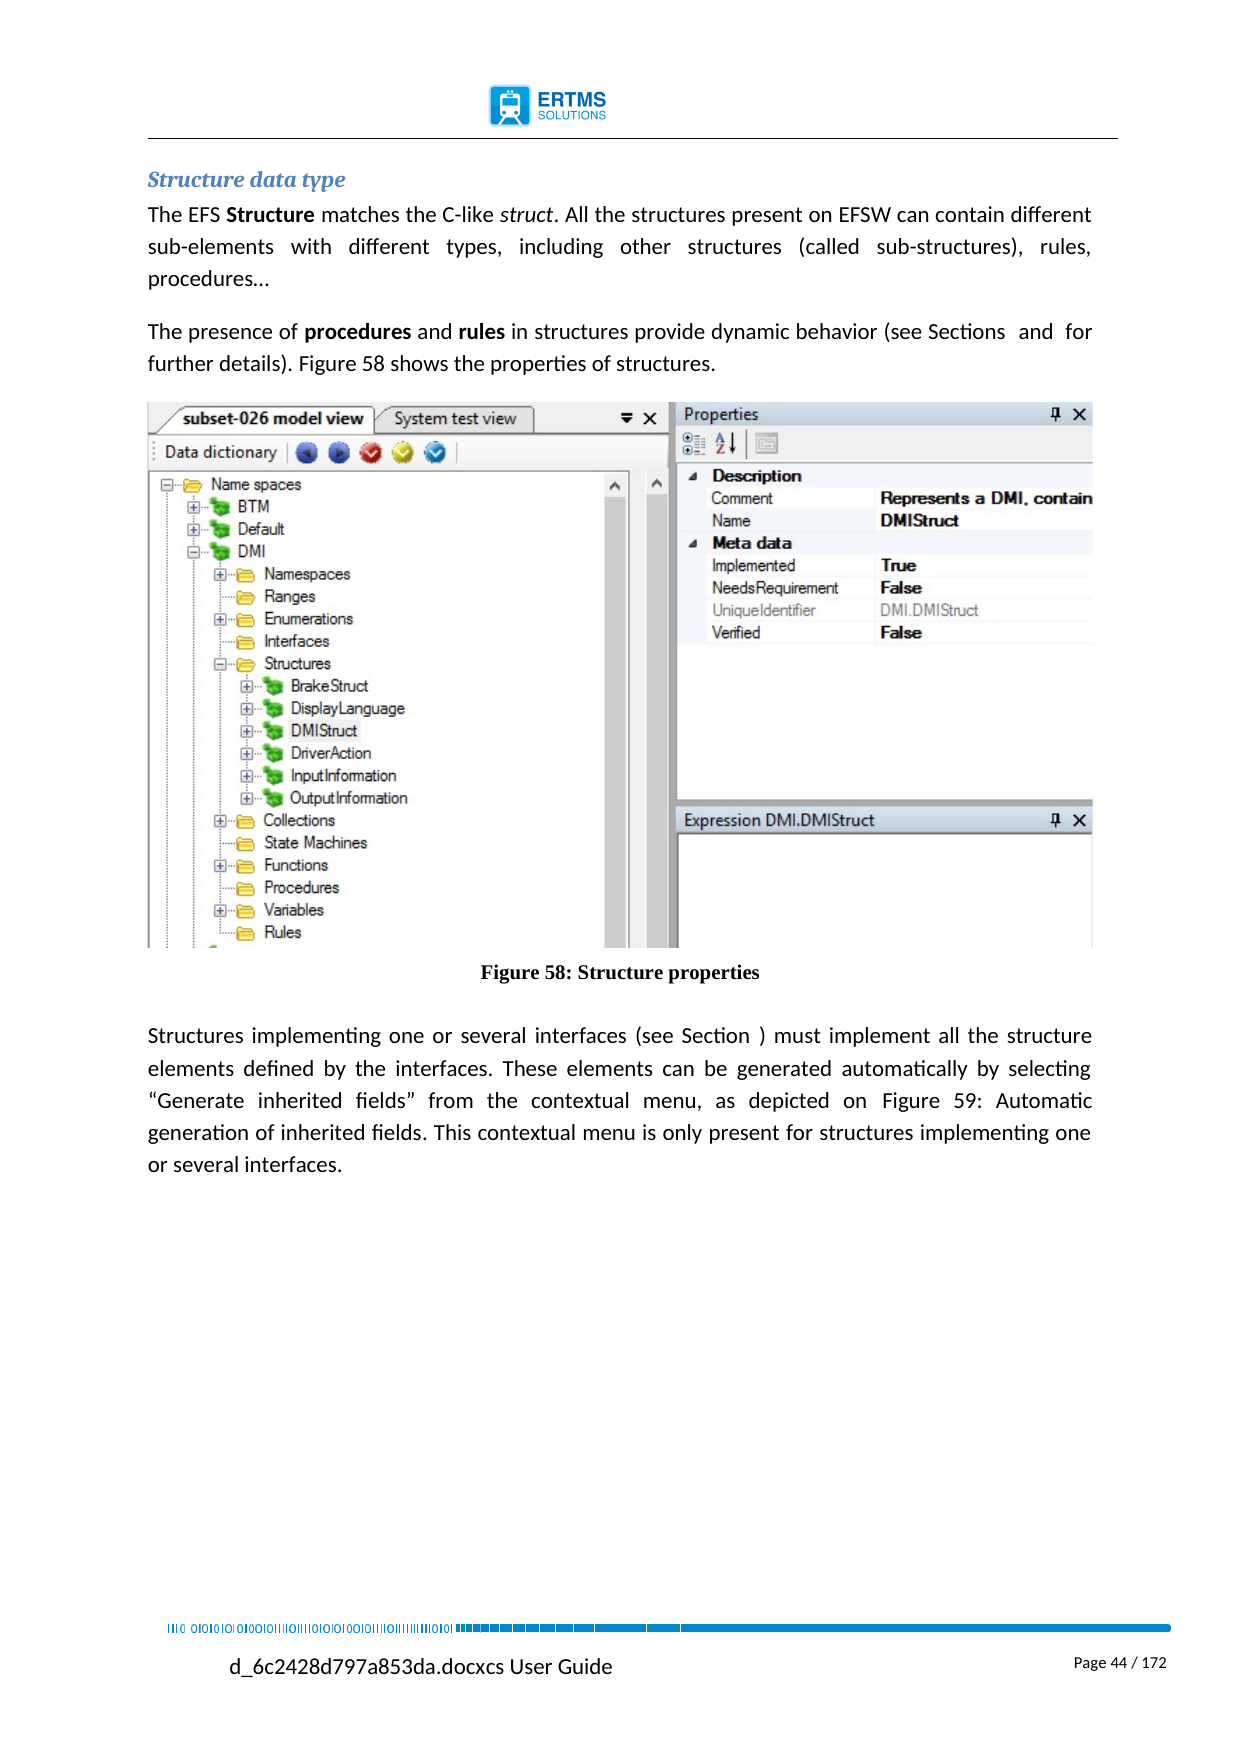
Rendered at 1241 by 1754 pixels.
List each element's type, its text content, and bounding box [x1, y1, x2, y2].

picture [147, 402, 1093, 948]
picture [477, 73, 617, 138]
picture [167, 1624, 1171, 1633]
text The EFS Structure matches the C-like struct. All the structures present on EFSW can contain different sub-elements with different types, including other structures (called sub-structures), rules, procedures… [148, 200, 1093, 292]
subtitle Structure data type [148, 167, 1093, 193]
text The presence of procedures and rules in structures provide dynamic behavior (see Sections 0 and 0 for further details). Figure 58 shows the properties of structures. [148, 317, 1093, 377]
text Structures implementing one or several interfaces (see Section 0) must implement all the structure elements defined by the interfaces. These elements can be generated automatically by selecting “Generate inherited fields” from the contextual menu, as depicted on Figure 59: Automatic generation of inherited fields. This contextual menu is only present for structures implementing one or several interfaces. [148, 1022, 1093, 1178]
text Figure 58: Structure properties [148, 960, 1093, 984]
